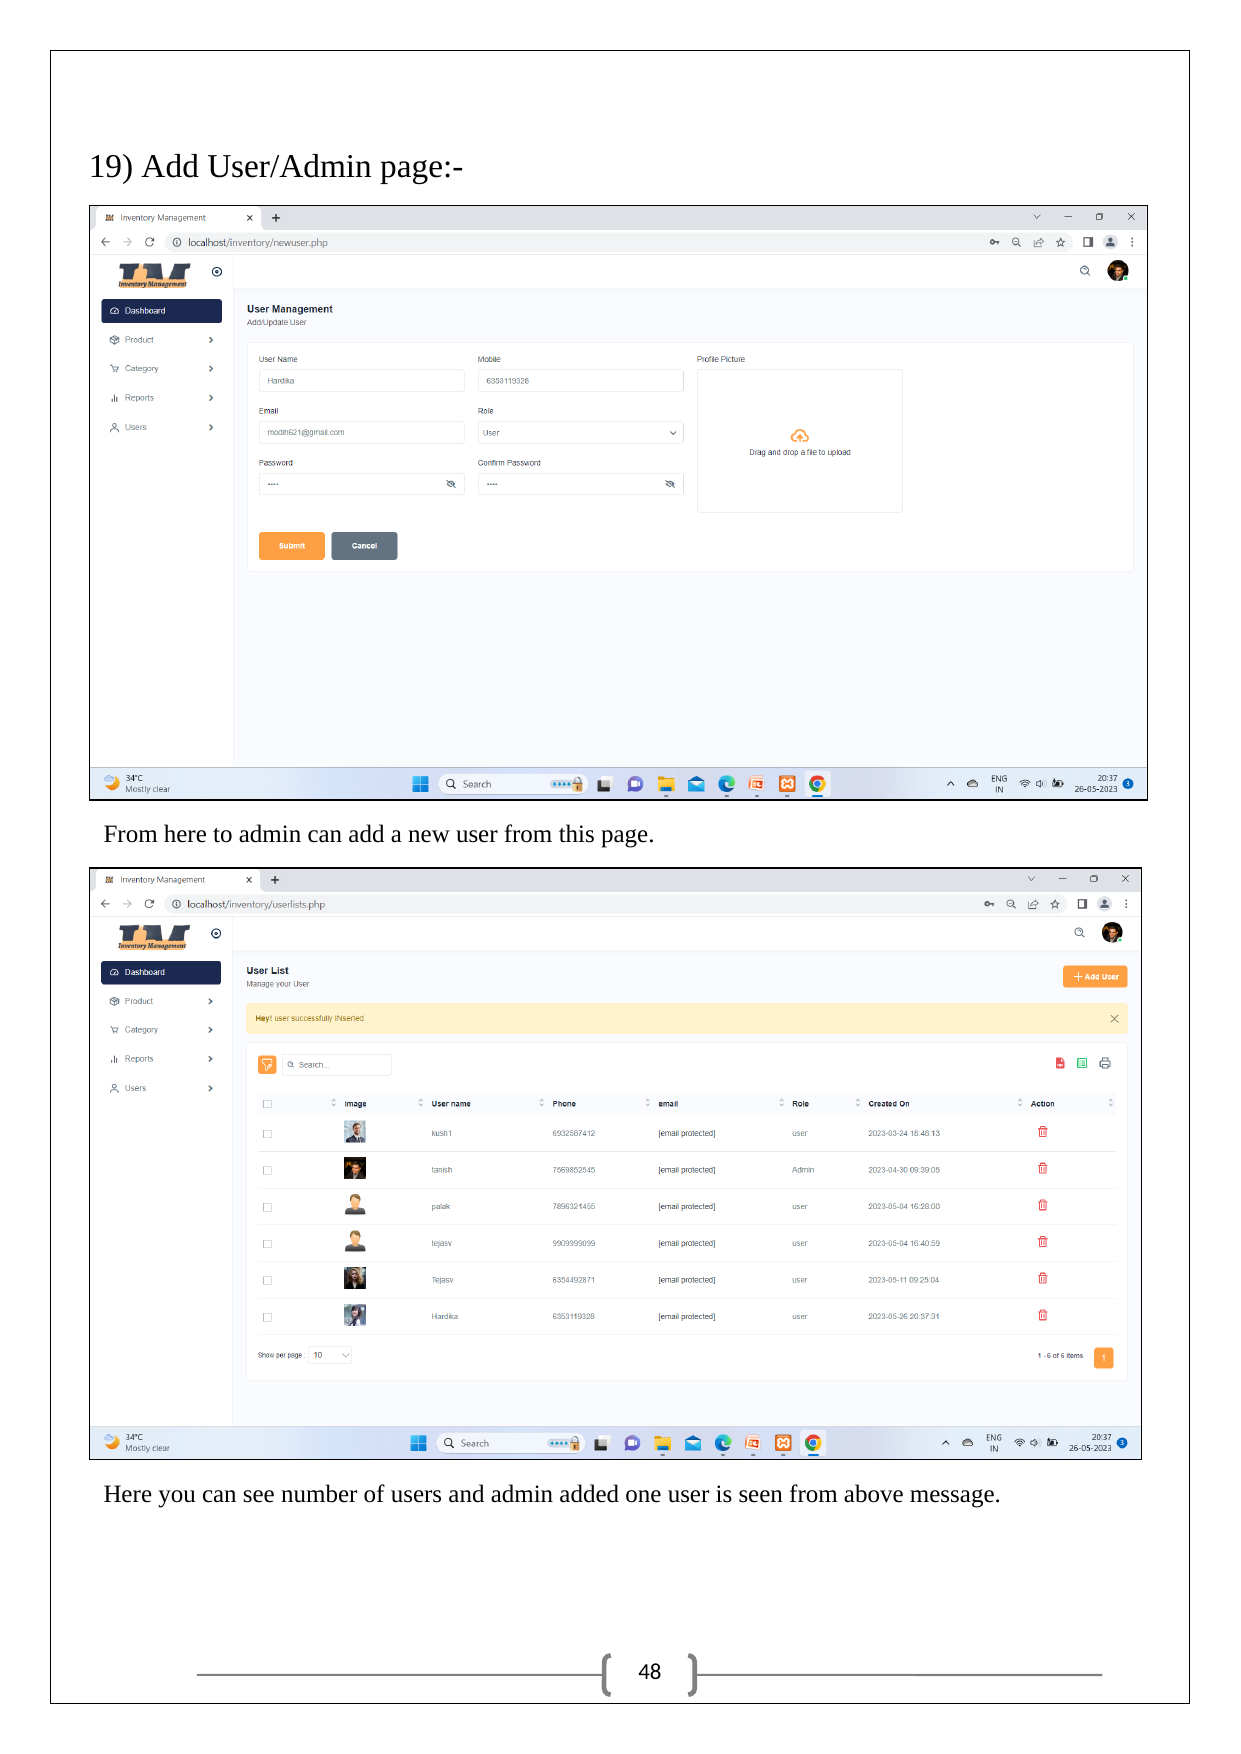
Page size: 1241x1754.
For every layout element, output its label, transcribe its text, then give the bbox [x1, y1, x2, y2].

text 19) Add User/Admin page:- [88, 147, 1122, 185]
picture [90, 869, 1141, 1459]
picture [90, 206, 1147, 799]
text From here to admin can add a new user from this page. [103, 819, 1122, 848]
text Here you can see number of users and admin added one user is seen from above message. [103, 1479, 1122, 1508]
